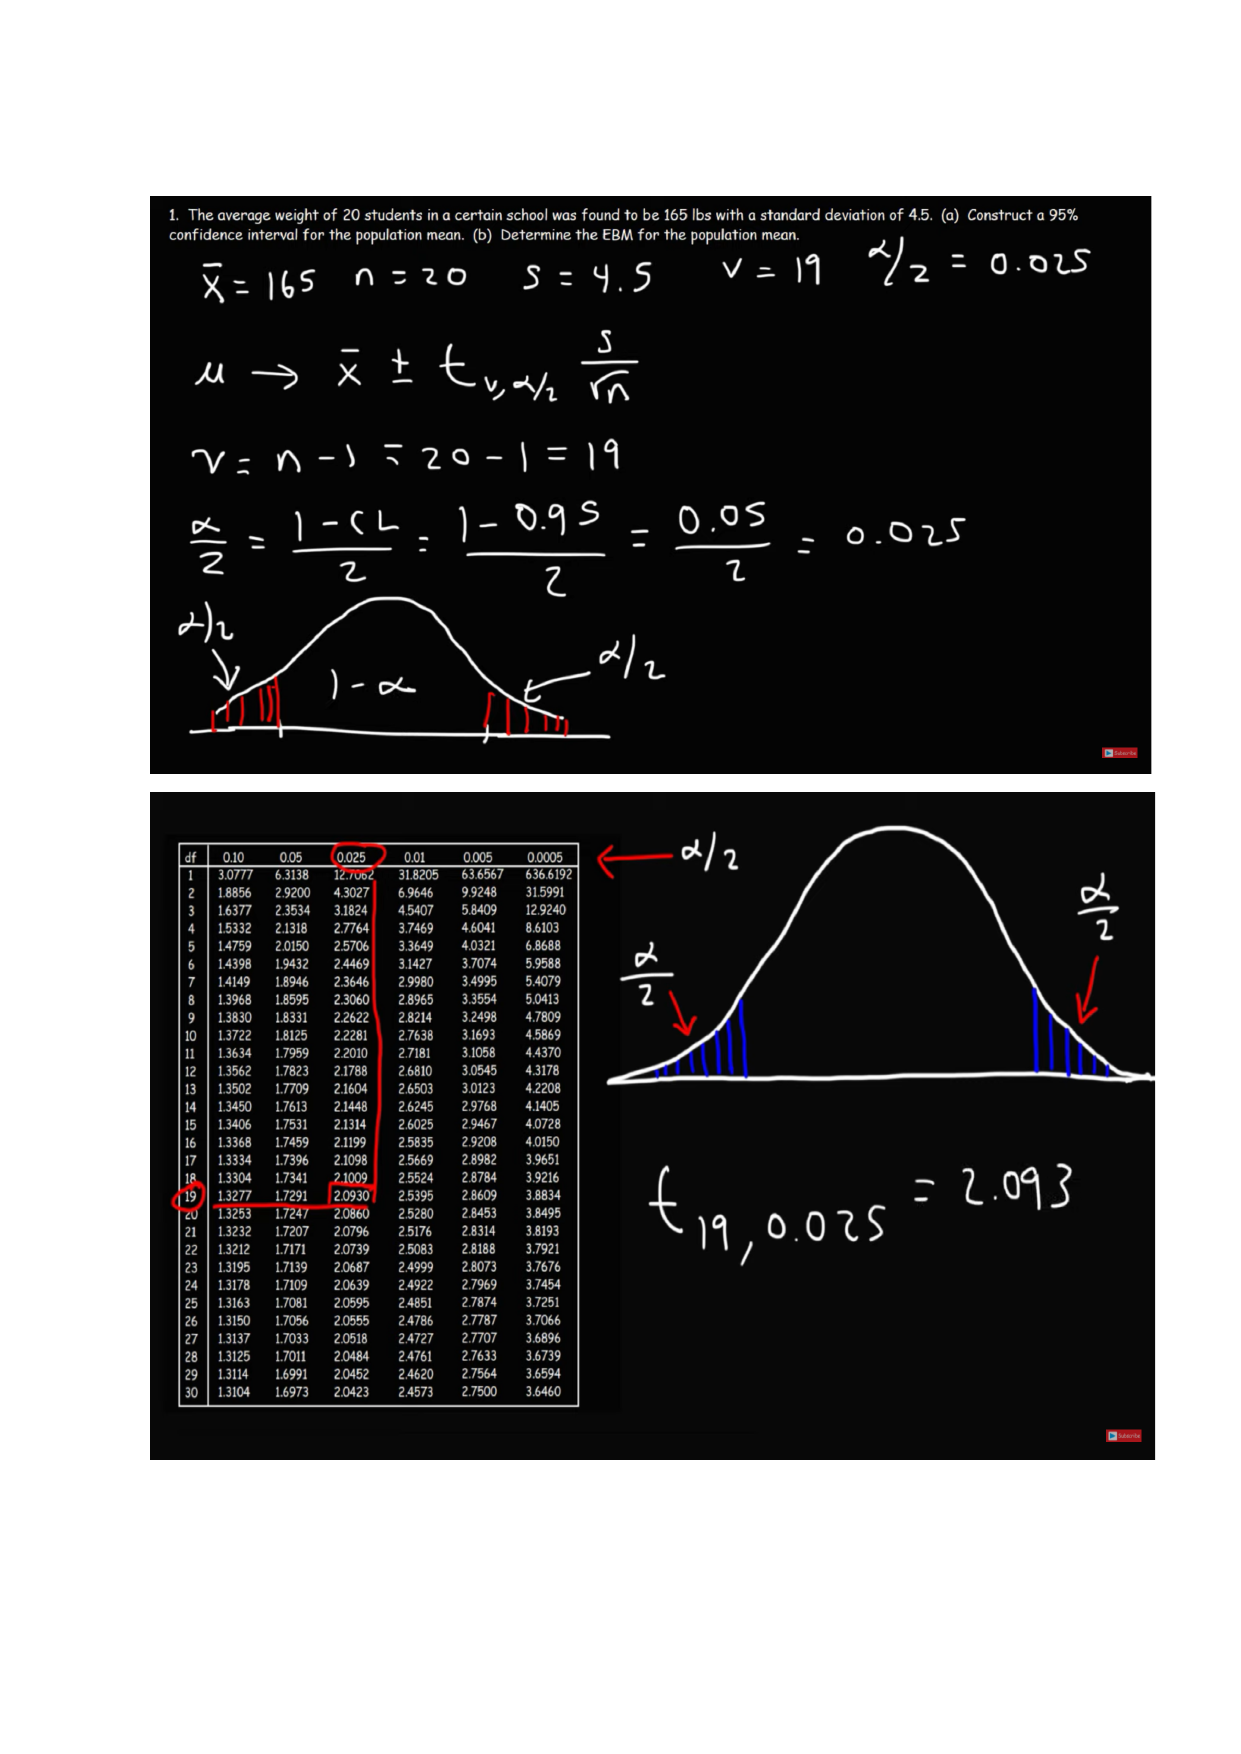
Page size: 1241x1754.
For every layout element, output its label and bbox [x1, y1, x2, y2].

picture [150, 196, 1152, 774]
picture [150, 792, 1155, 1460]
